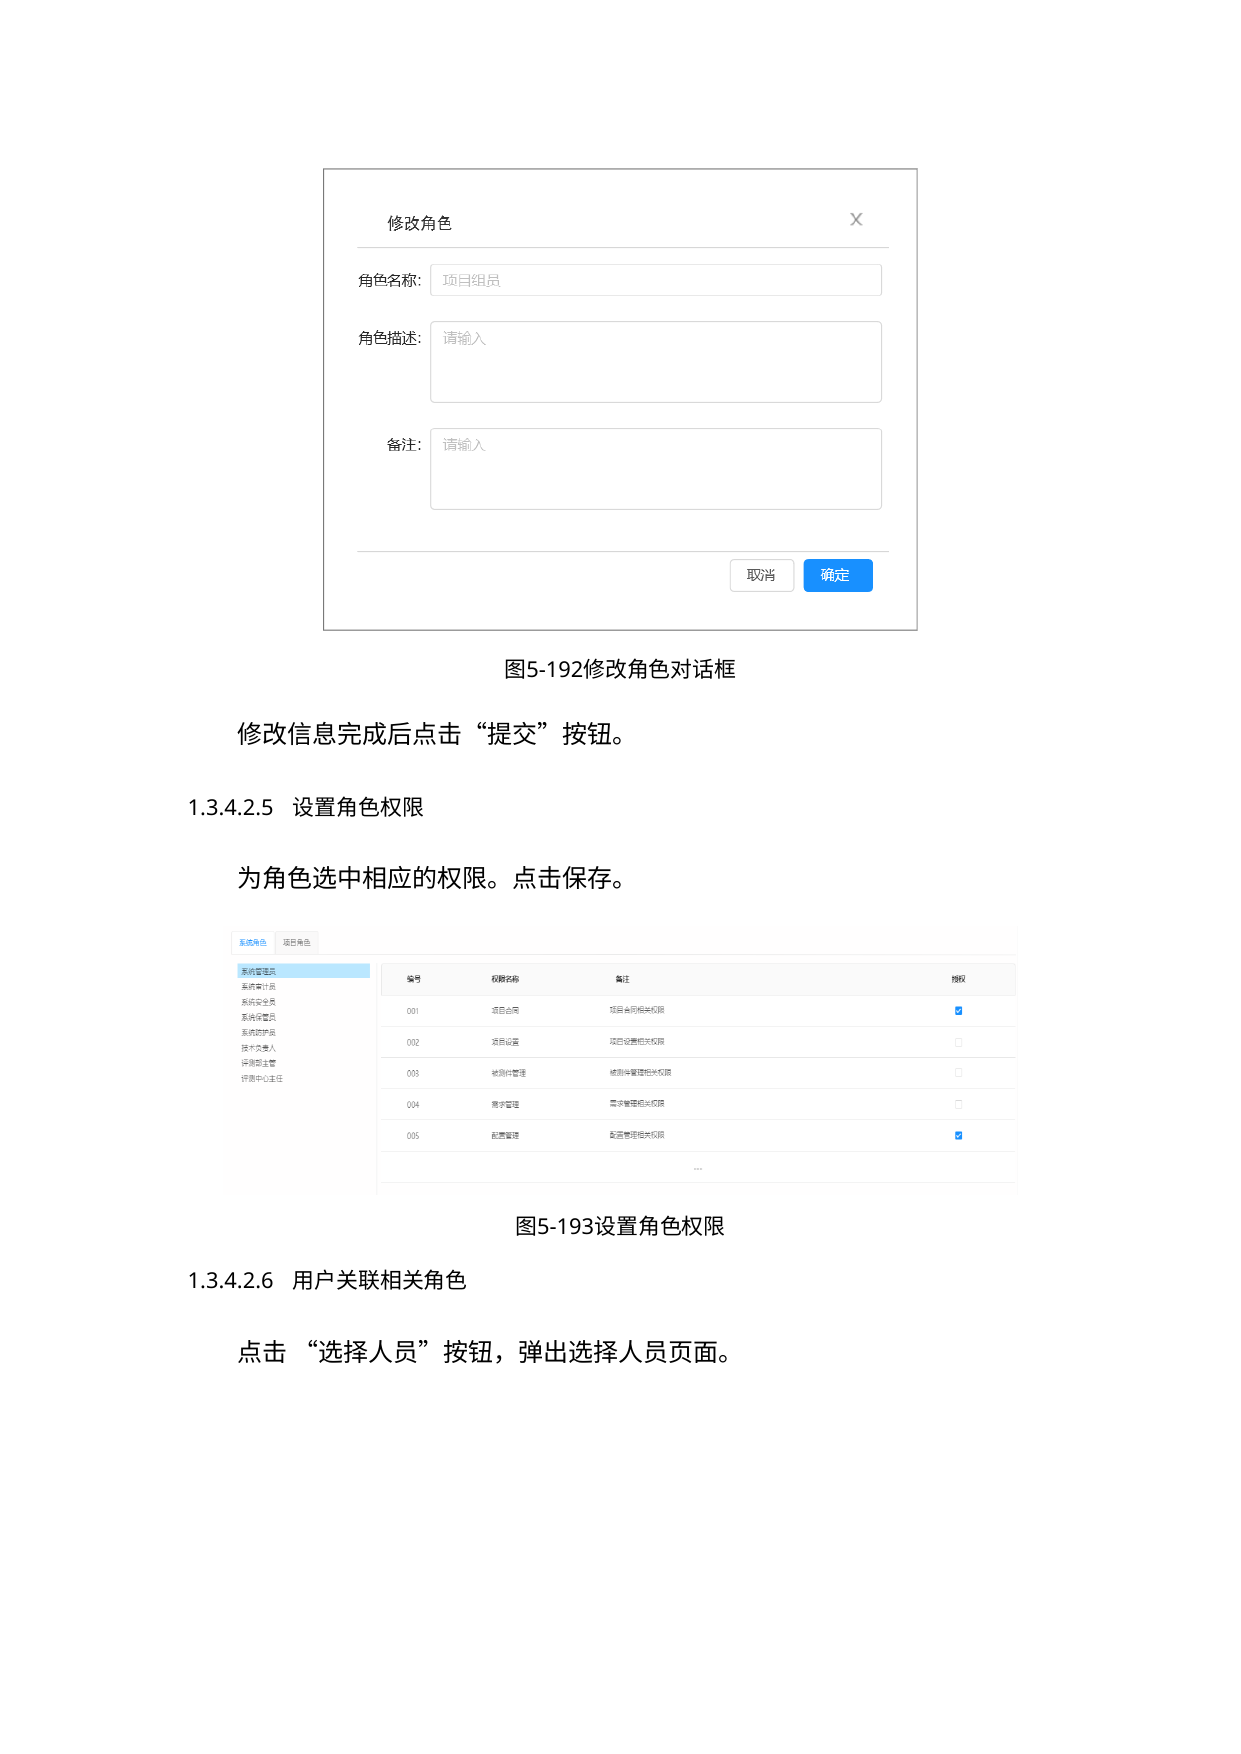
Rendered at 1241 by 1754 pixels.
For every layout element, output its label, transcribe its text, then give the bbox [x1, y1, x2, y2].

text 点击 “选择人员”按钮，弹出选择人员页面。 [187, 1318, 1053, 1383]
subtitle 设置角色权限 [187, 789, 1053, 822]
text 图5-193设置角色权限 [187, 1209, 1053, 1241]
picture [223, 926, 1018, 1195]
subtitle 用户关联相关角色 [187, 1263, 1053, 1296]
picture [317, 162, 923, 638]
text 修改信息完成后点击“提交”按钮。 [187, 700, 1053, 765]
text 为角色选中相应的权限。点击保存。 [187, 844, 1053, 909]
text 图5-192修改角色对话框 [187, 651, 1053, 684]
